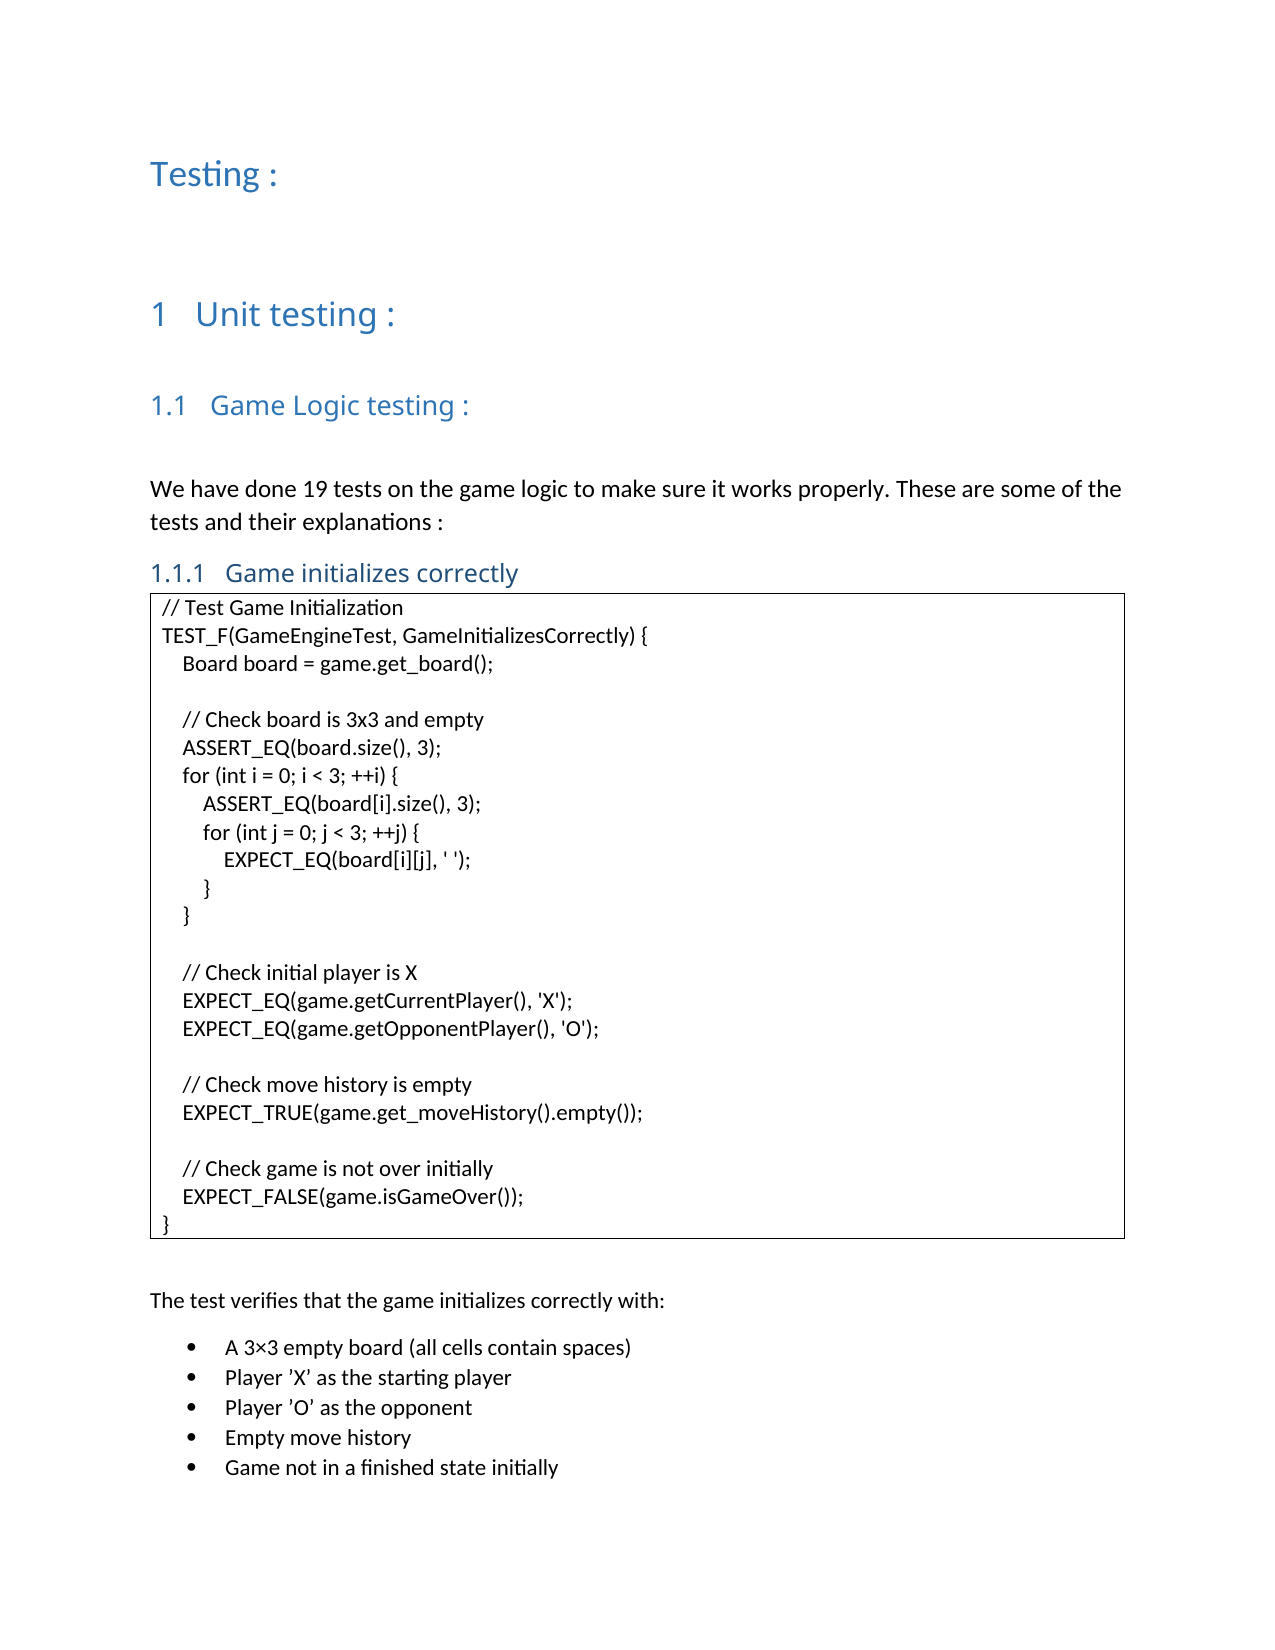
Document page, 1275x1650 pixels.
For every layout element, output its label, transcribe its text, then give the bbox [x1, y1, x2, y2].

subtitle Game initializes correctly [150, 556, 1125, 590]
subtitle Unit testing : [150, 291, 1125, 336]
list A 3×3 empty board (all cells contain spaces) [187, 1333, 1125, 1361]
text We have done 19 tests on the game logic to make sure it works properly. These are some of the tests and their explanations : [150, 473, 1125, 537]
list Empty move history [187, 1423, 1125, 1451]
table_header // Test Game Initialization TEST_F(GameEngineTest, GameInitializesCorrectly) { Board board = game.get_board(); // Check board is 3x3 and empty ASSERT_EQ(board.size(), 3); for (int i = 0; i < 3; ++i) { ASSERT_EQ(board[i].size(), 3); for (int j = 0; j < 3; ++j) { EXPECT_EQ(board[i][j], ' '); } } // Check initial player is X EXPECT_EQ(game.getCurrentPlayer(), 'X'); EXPECT_EQ(game.getOpponentPlayer(), 'O'); // Check move history is empty EXPECT_TRUE(game.get_moveHistory().empty()); // Check game is not over initially EXPECT_FALSE(game.isGameOver()); } [151, 594, 1124, 1238]
subtitle Game Logic testing : [150, 386, 1125, 423]
list Player ’O’ as the opponent [187, 1393, 1125, 1421]
text Testing : [150, 150, 1125, 196]
list Game not in a finished state initially [187, 1453, 1125, 1482]
list Player ’X’ as the starting player [187, 1363, 1125, 1391]
text The test verifies that the game initializes correctly with: [150, 1286, 1125, 1314]
